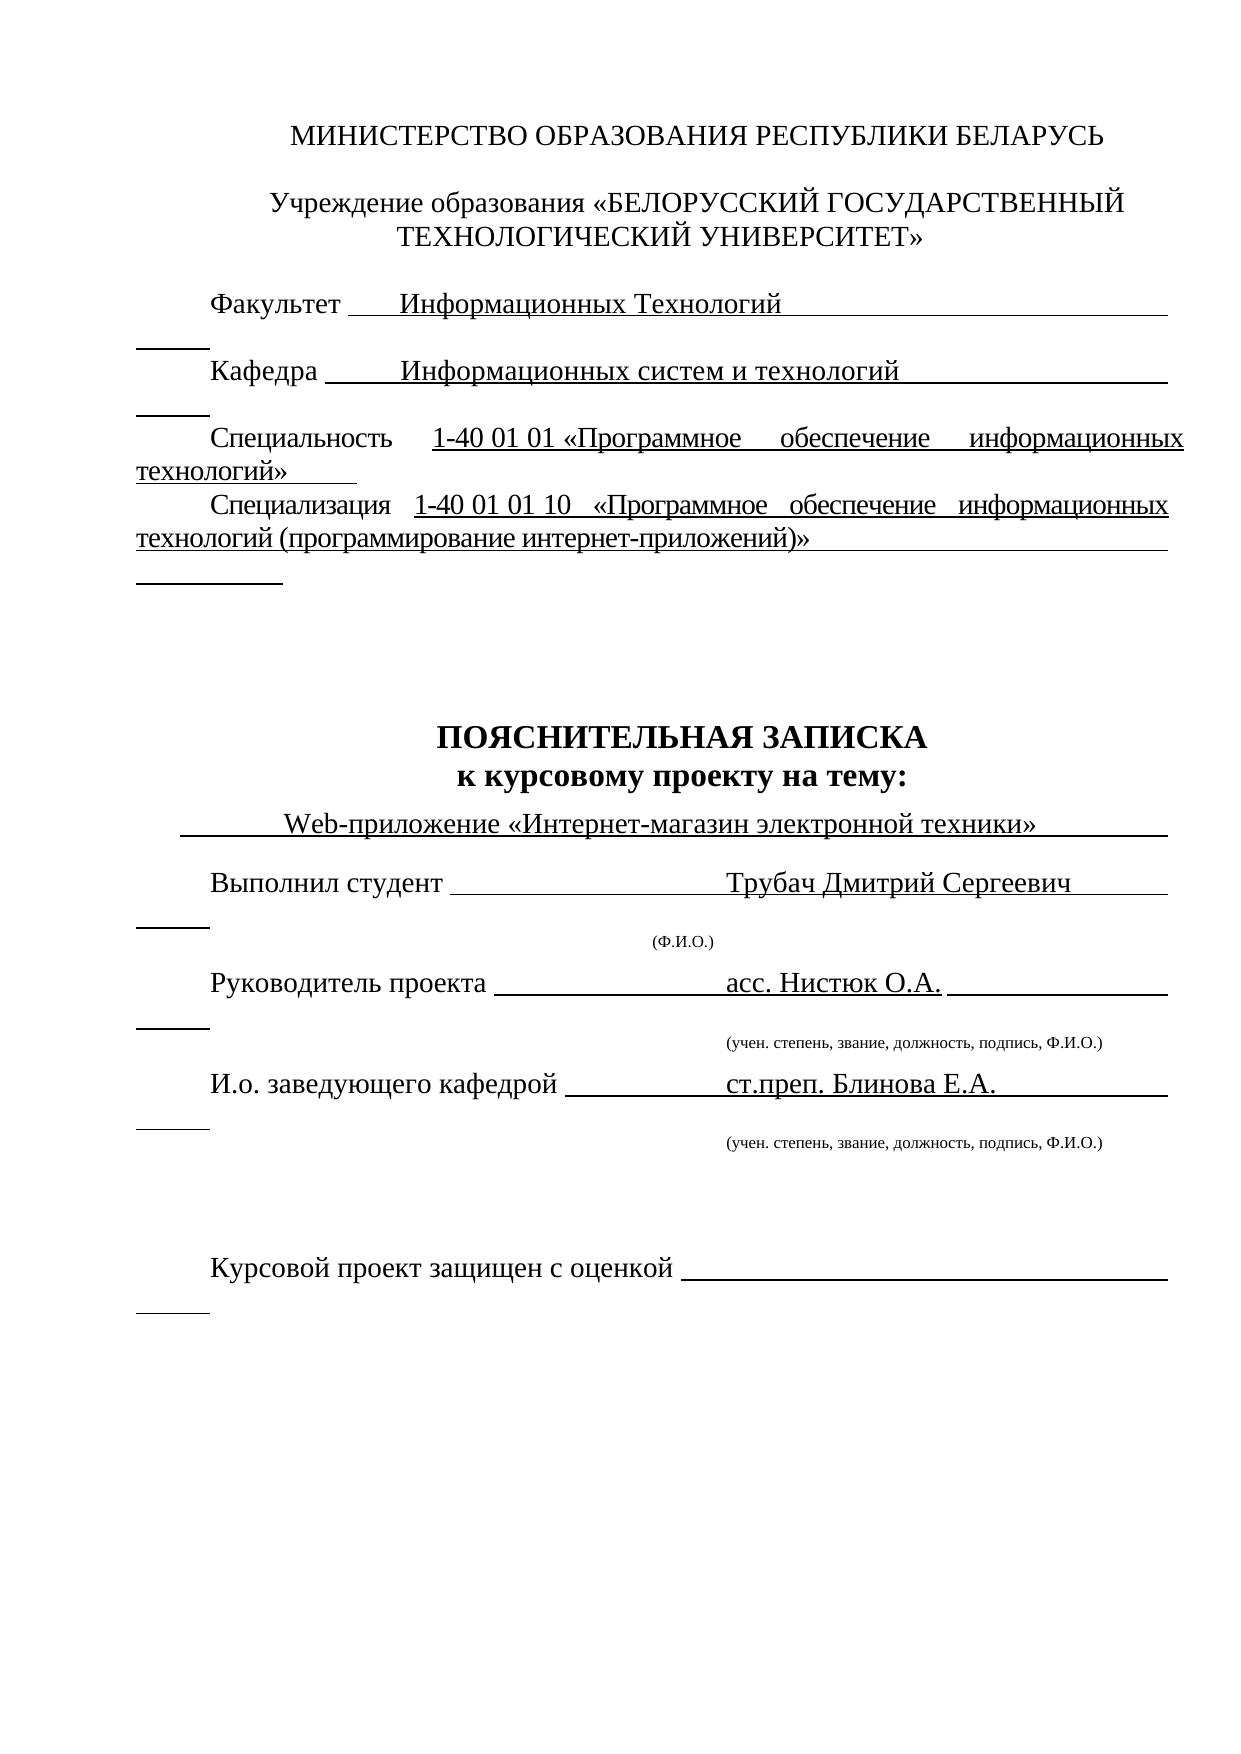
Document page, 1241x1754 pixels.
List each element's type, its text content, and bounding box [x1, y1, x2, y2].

text (учен. степень, звание, должность, подпись, Ф.И.О.) [652, 1133, 1184, 1167]
text Кафедра Информационных систем и технологий [136, 353, 1184, 420]
text И.о. заведующего кафедрой ст.преп. Блинова Е.А. [136, 1066, 1184, 1133]
text Специальность 1-40 01 01 «Программное обеспечение информационных технологий» [136, 420, 1184, 487]
text (учен. степень, звание, должность, подпись, Ф.И.О.) [652, 1032, 1184, 1066]
text Выполнил студент Трубач Дмитрий Сергеевич [136, 865, 1184, 932]
text Специализация 1-40 01 01 10 «Программное обеспечение информационных технологий (программирование интернет-приложений)» [136, 487, 1169, 588]
text Факультет Информационных Технологий [136, 286, 1184, 353]
text к курсовому проекту на тему: [136, 755, 1184, 794]
text (Ф.И.О.) [578, 932, 1184, 965]
text Учреждение образования «БЕЛОРУССКИЙ ГОСУДАРСТВЕННЫЙ ТЕХНОЛОГИЧЕСКИЙ УНИВЕРСИТЕТ» [136, 185, 1184, 252]
text Руководитель проекта асс. Нистюк О.А. [136, 965, 1184, 1032]
text ПОЯСНИТЕЛЬНАЯ ЗАПИСКА [136, 717, 1184, 755]
text МИНИСТЕРСТВО ОБРАЗОВАНИЯ РЕСПУБЛИКИ БЕЛАРУСЬ [136, 118, 1184, 152]
text Курсовой проект защищен с оценкой [136, 1250, 1184, 1317]
text Web-приложение «Интернет-магазин электронной техники» [136, 806, 1184, 840]
